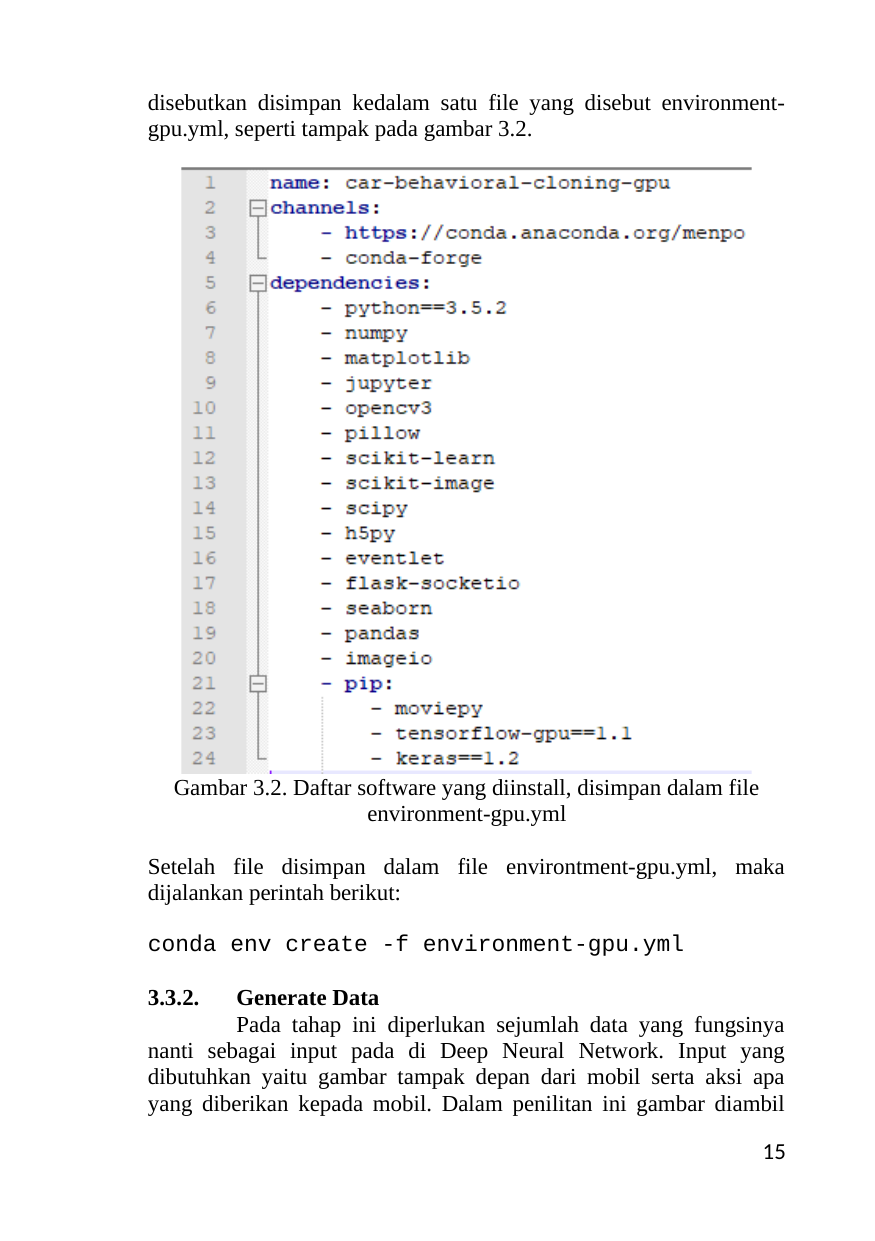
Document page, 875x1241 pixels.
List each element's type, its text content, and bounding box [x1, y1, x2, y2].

text Generate Data [148, 984, 786, 1011]
text Setelah file disimpan dalam file environtment-gpu.yml, maka dijalankan perintah berikut: [148, 853, 786, 906]
text Gambar 3.2. Daftar software yang diinstall, disimpan dalam file environment-gpu.yml [148, 774, 786, 827]
text conda env create -f environment-gpu.yml [148, 932, 786, 958]
picture [181, 167, 752, 774]
